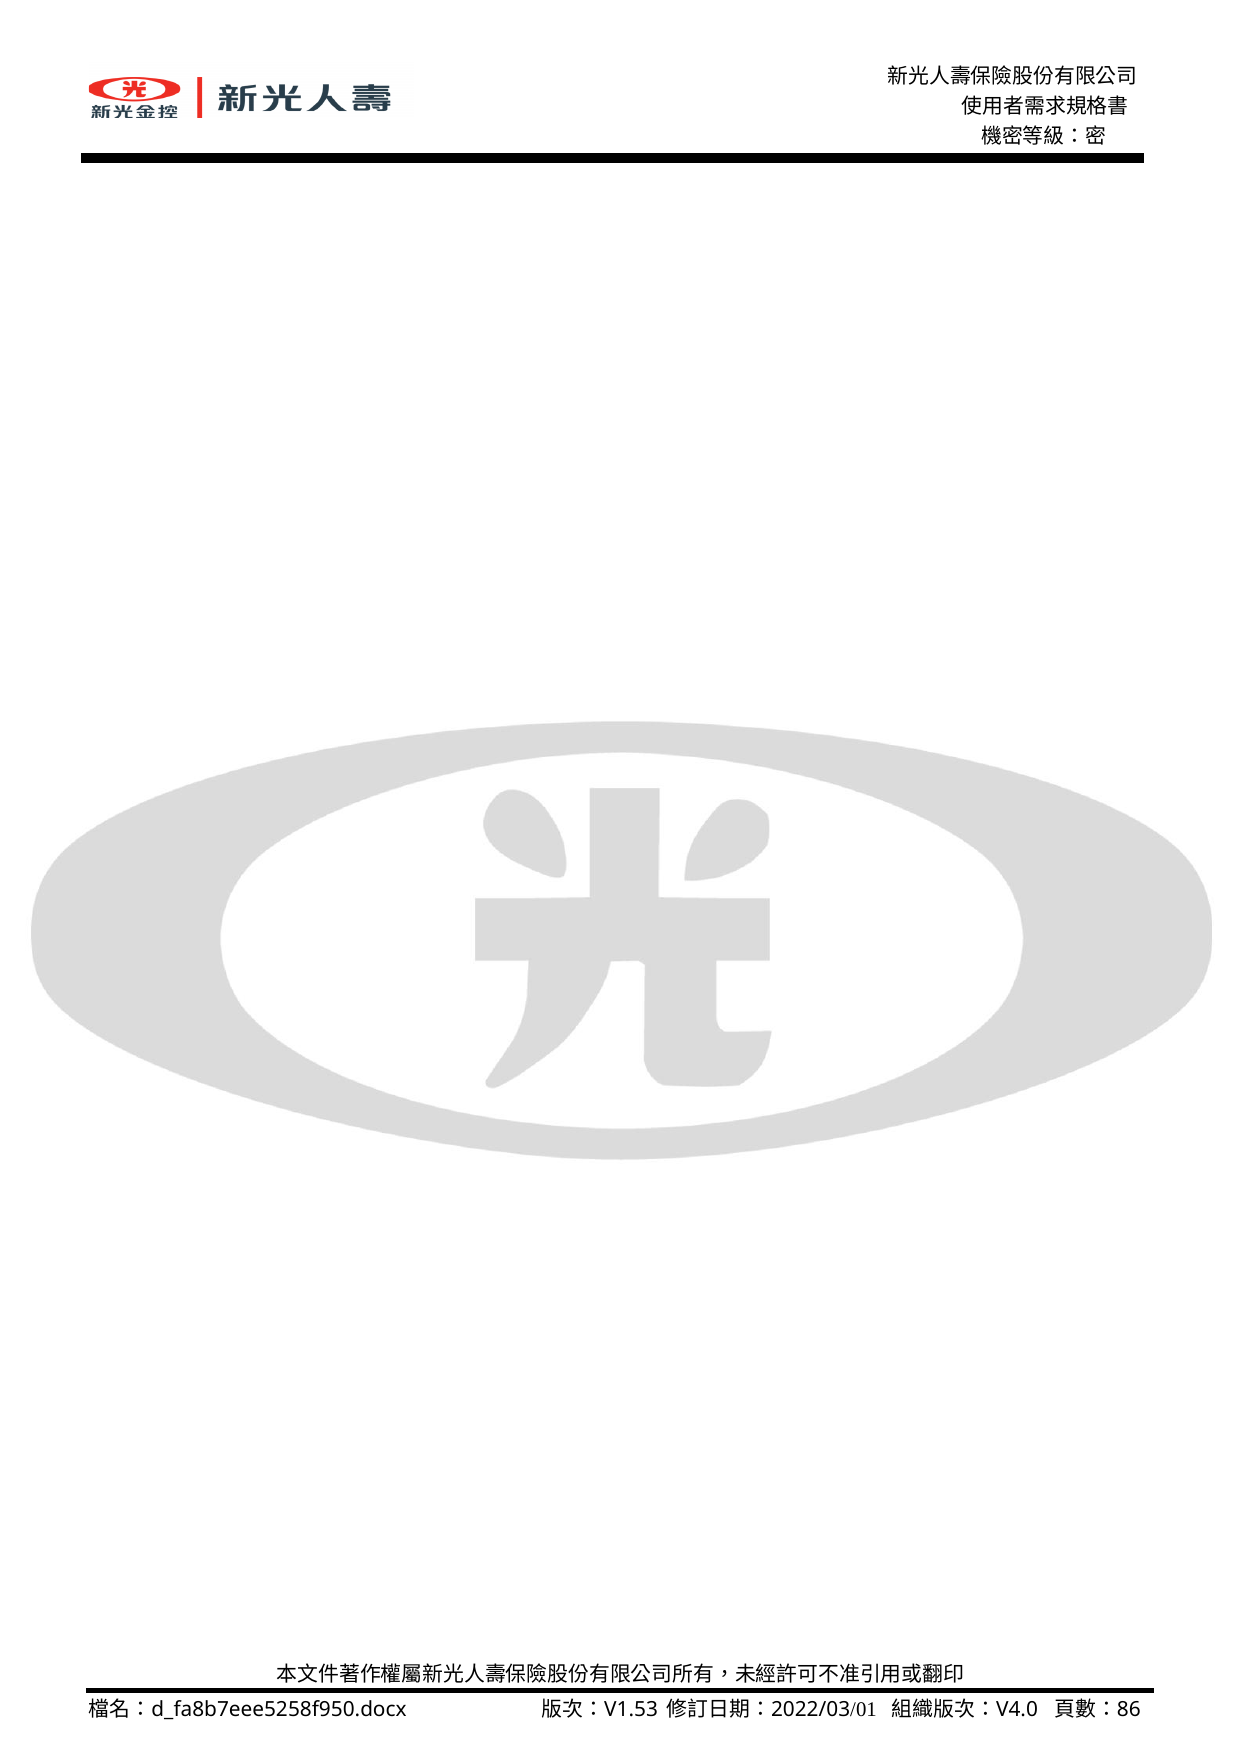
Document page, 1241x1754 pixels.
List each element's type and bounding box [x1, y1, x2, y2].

picture [88, 61, 414, 118]
picture [25, 713, 1215, 1166]
